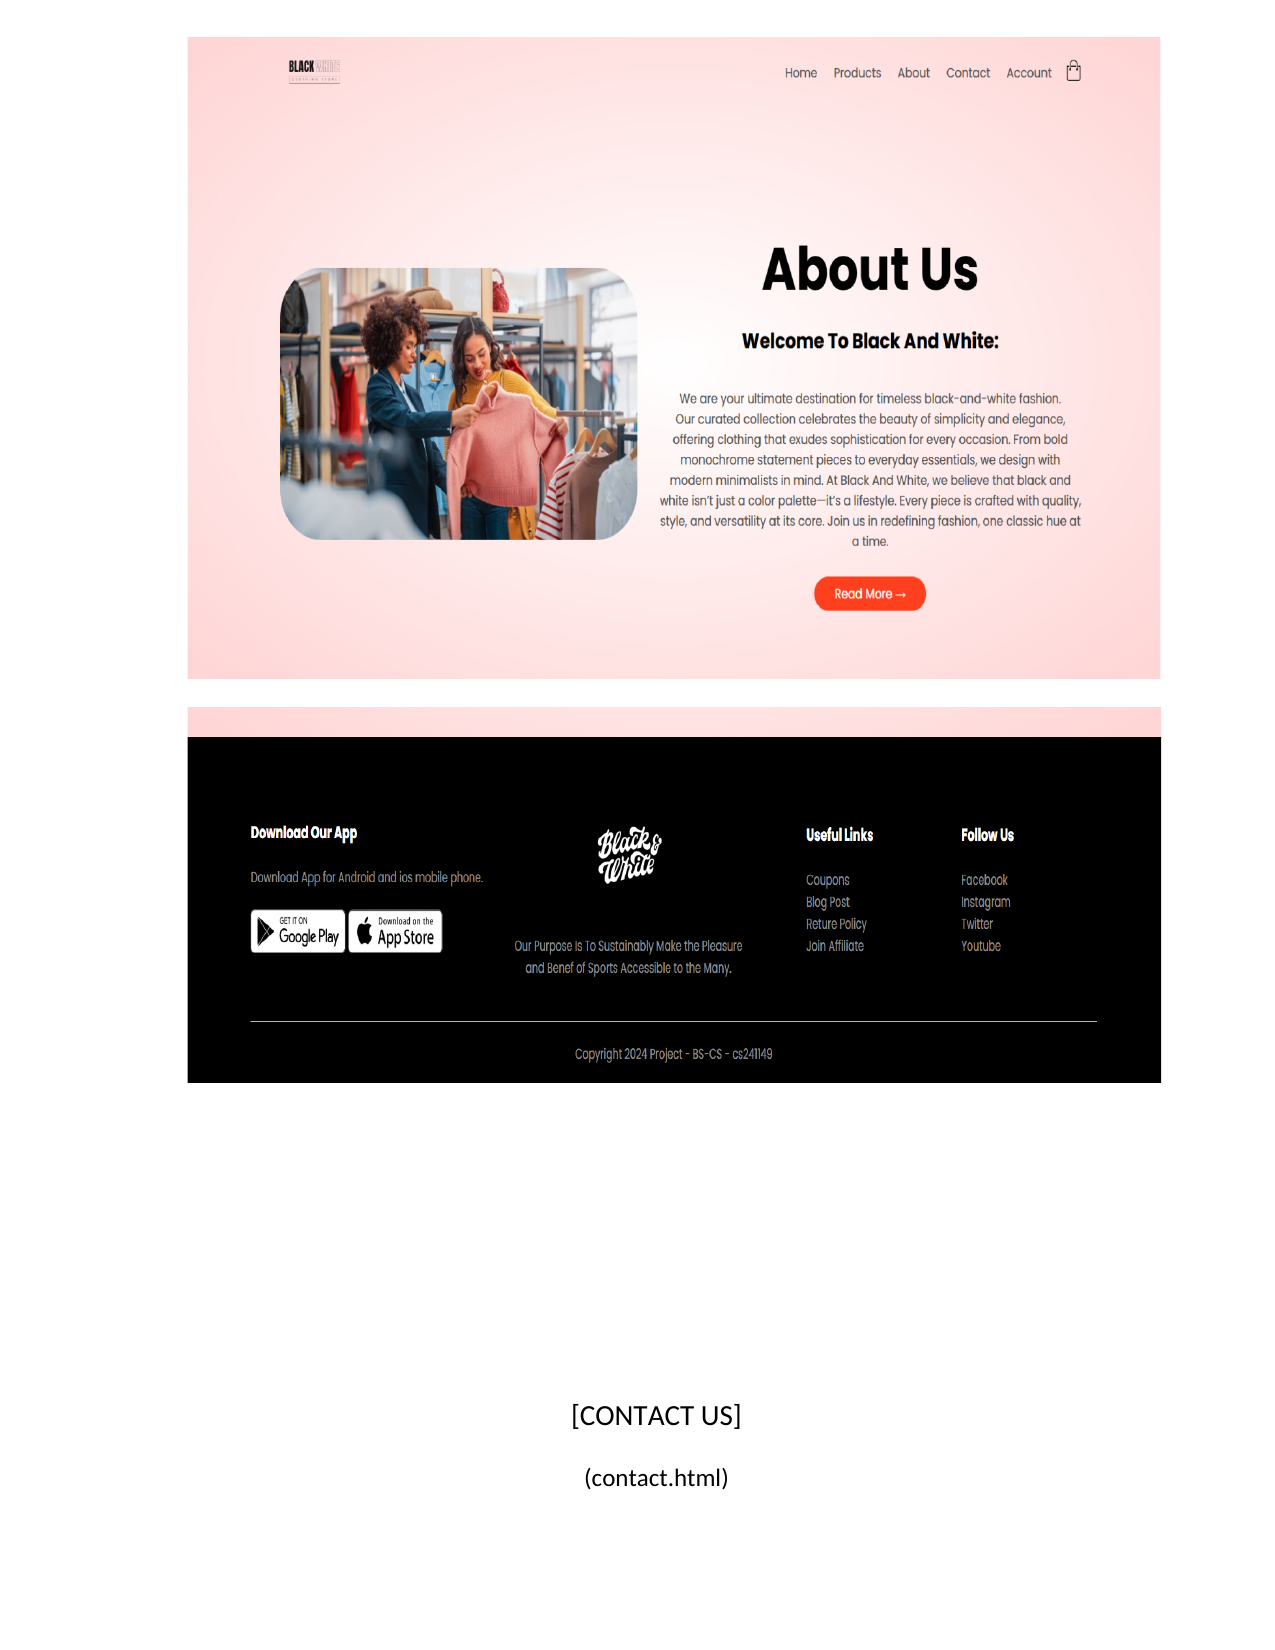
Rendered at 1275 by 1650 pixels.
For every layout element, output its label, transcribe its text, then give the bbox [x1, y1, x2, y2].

picture [187, 37, 1161, 679]
text (contact.html) [187, 1462, 1125, 1493]
picture [187, 707, 1162, 1083]
text [CONTACT US] [187, 1397, 1125, 1433]
